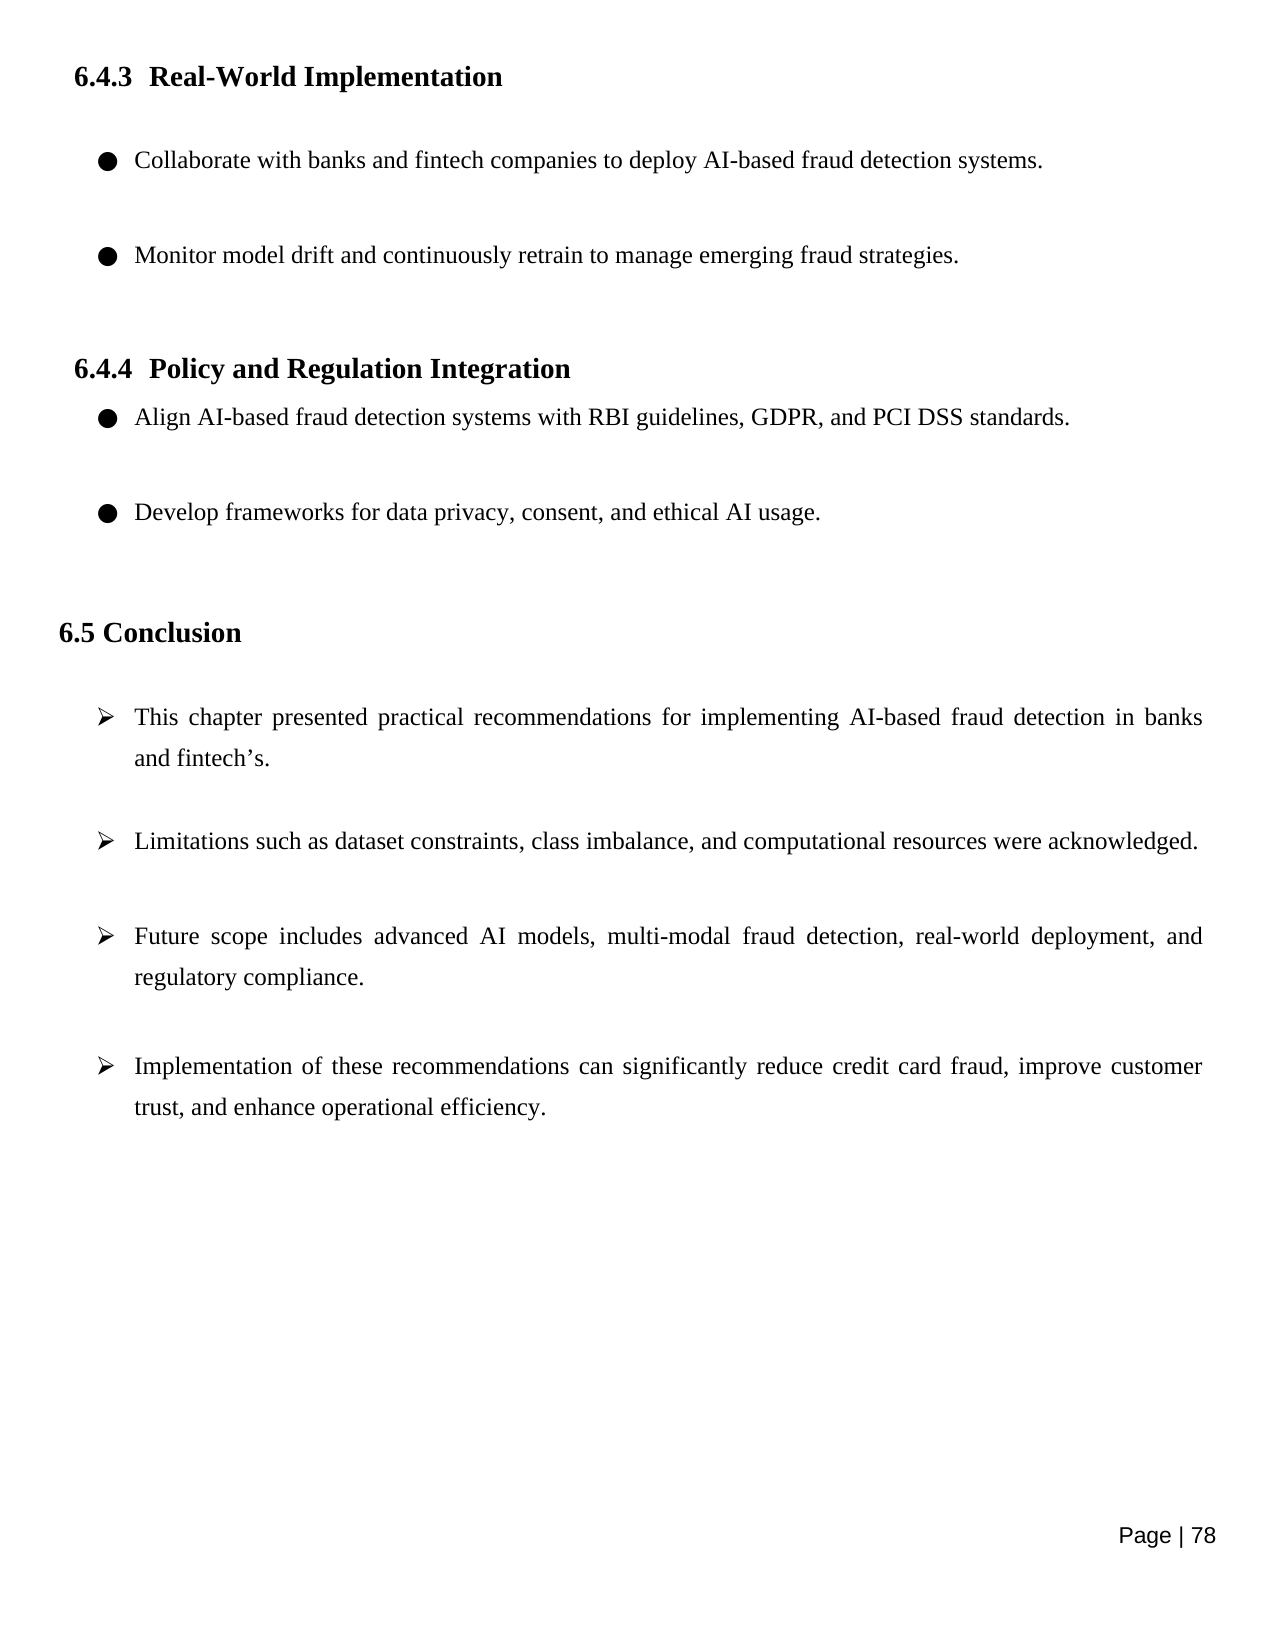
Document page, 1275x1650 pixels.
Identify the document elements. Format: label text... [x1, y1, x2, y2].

list Collaborate with banks and fintech companies to deploy AI-based fraud detection systems. [97, 132, 1203, 183]
list Align AI-based fraud detection systems with RBI guidelines, GDPR, and PCI DSS standards. [97, 388, 1203, 440]
list Policy and Regulation Integration [74, 351, 1203, 384]
list Limitations such as dataset constraints, class imbalance, and computational resources were acknowledged. [97, 812, 1203, 864]
list This chapter presented practical recommendations for implementing AI-based fraud detection in banks and fintech’s. [97, 688, 1203, 772]
list Develop frameworks for data privacy, consent, and ethical AI usage. [97, 484, 1203, 535]
list Implementation of these recommendations can significantly reduce credit card fraud, improve customer trust, and enhance operational efficiency. [97, 1037, 1203, 1121]
text 6.5 Conclusion [58, 615, 1203, 649]
list Real-World Implementation [74, 59, 1203, 93]
list Monitor model drift and continuously retrain to manage emerging fraud strategies. [97, 227, 1203, 278]
list Future scope includes advanced AI models, multi-modal fraud detection, real-world deployment, and regulatory compliance. [97, 908, 1203, 991]
